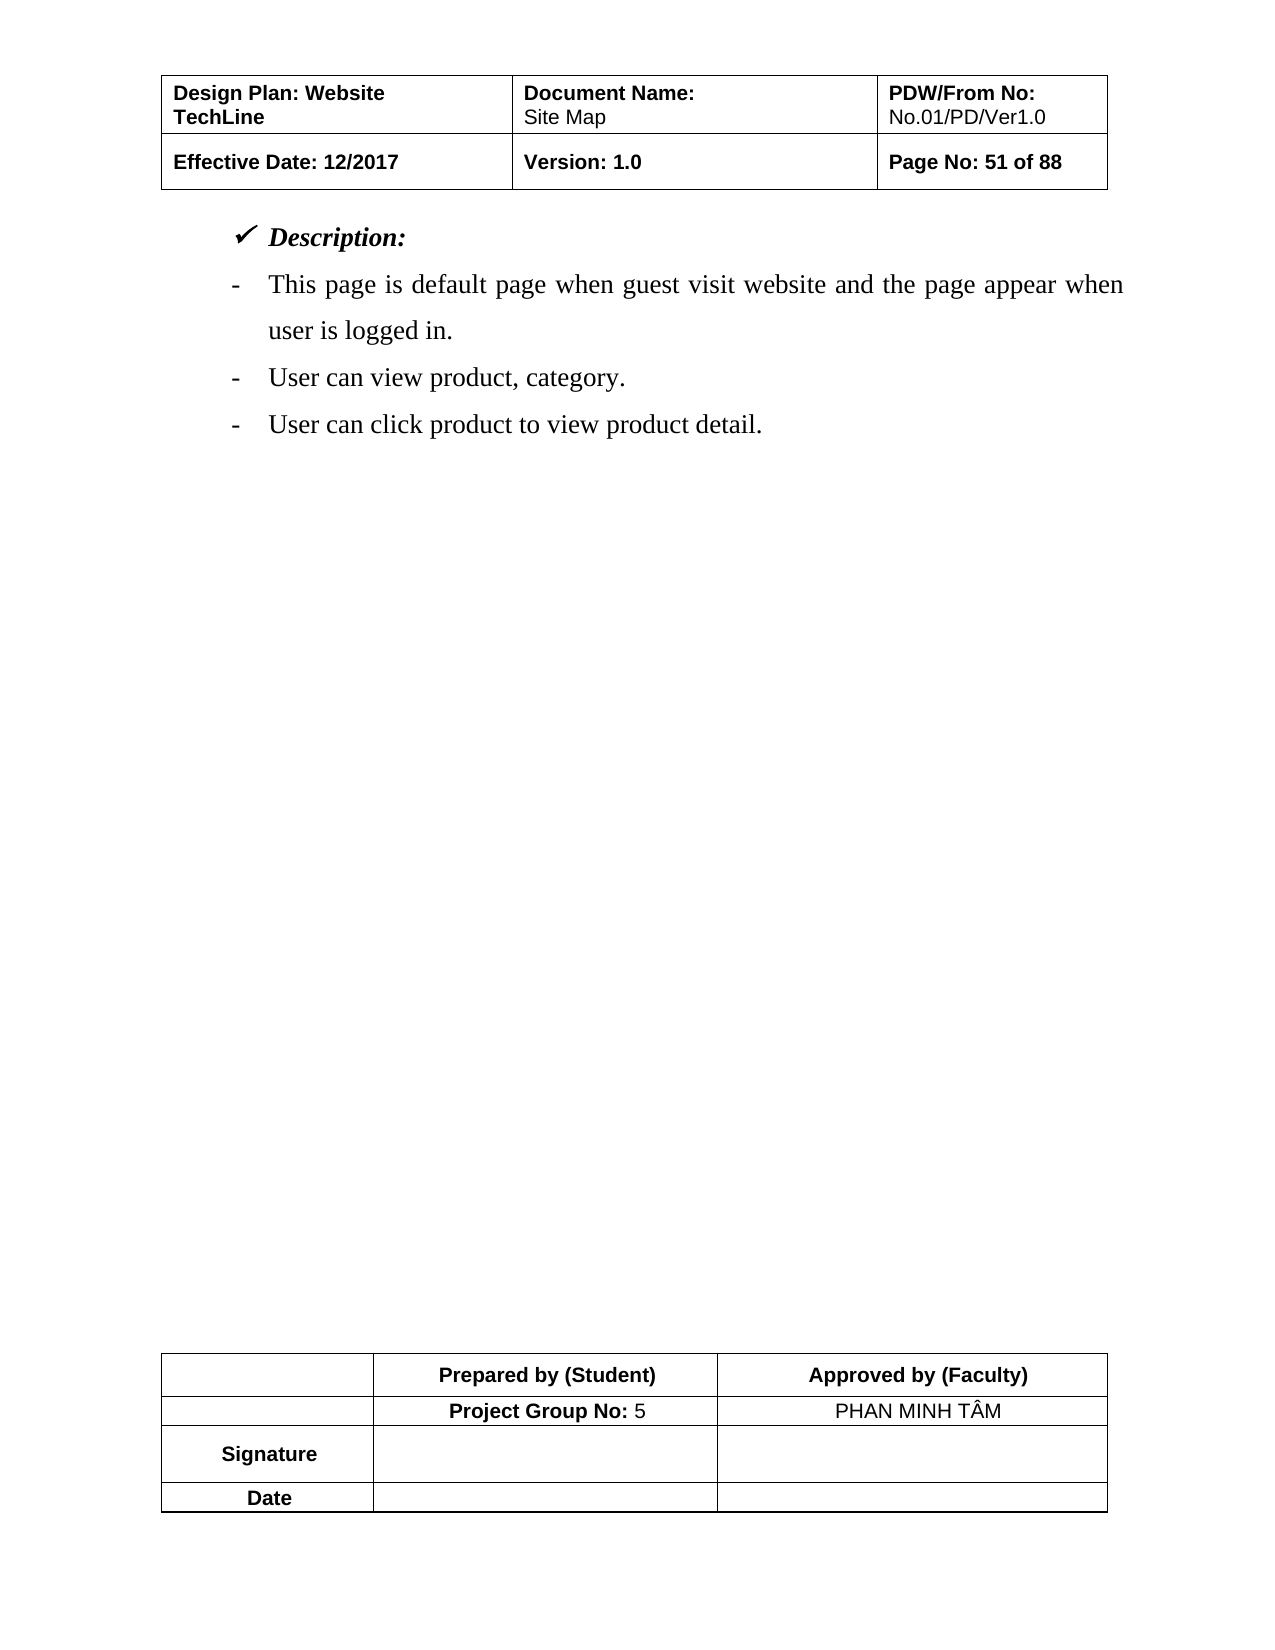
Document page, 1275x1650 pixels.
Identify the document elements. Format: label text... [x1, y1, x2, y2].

list User can view product, category. [231, 361, 1125, 392]
list This page is default page when guest visit website and the page appear when user is logged in. [231, 268, 1125, 346]
list User can click product to view product detail. [231, 408, 1125, 439]
list Description: [231, 221, 1125, 252]
